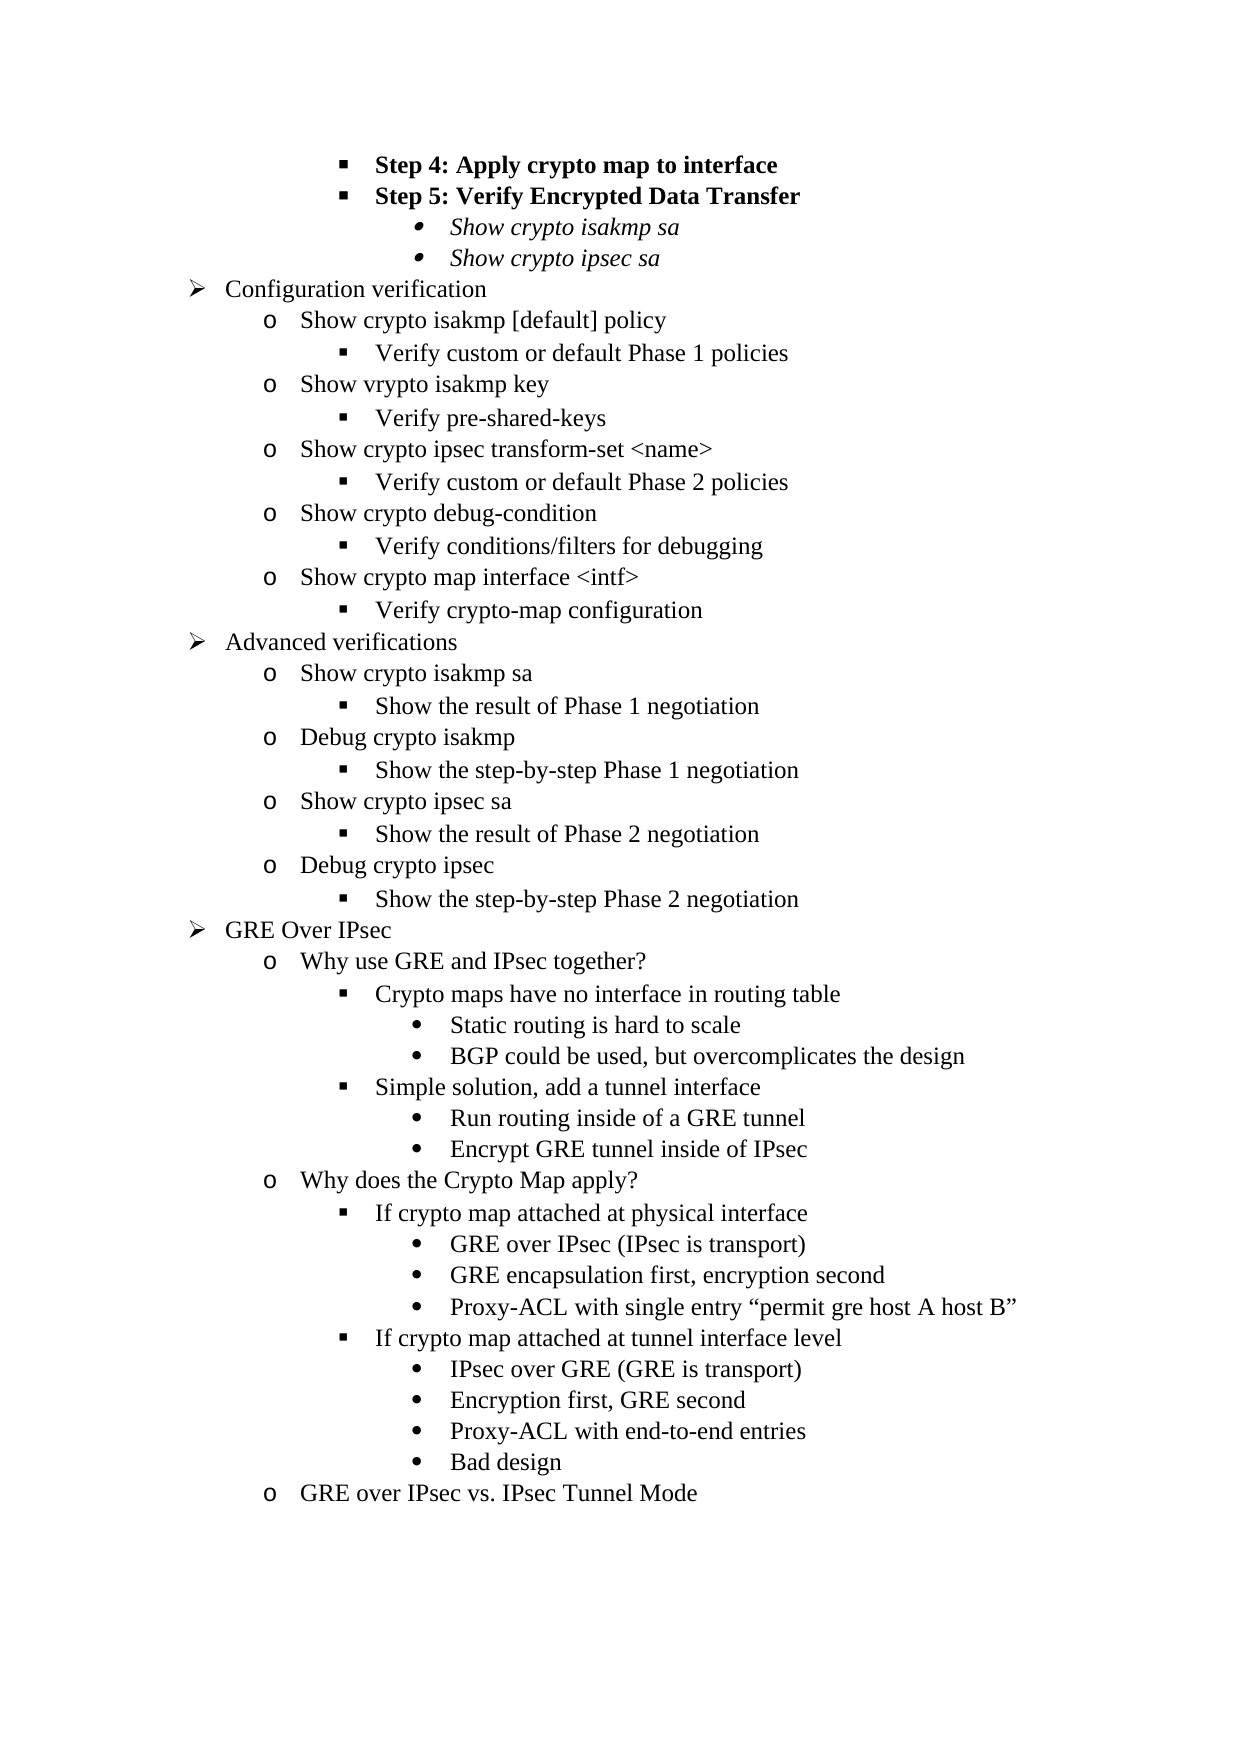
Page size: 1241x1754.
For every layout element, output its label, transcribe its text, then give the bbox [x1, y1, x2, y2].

list Show crypto ipsec sa [412, 243, 1090, 272]
list GRE over IPsec vs. IPsec Tunnel Mode [262, 1478, 1090, 1509]
list Show crypto isakmp sa [262, 658, 1090, 688]
list Show the result of Phase 1 negotiation [337, 691, 1090, 719]
list Step 4: Apply crypto map to interface [337, 150, 1090, 179]
list Show the step-by-step Phase 2 negotiation [337, 884, 1090, 912]
list Show crypto ipsec sa [262, 786, 1090, 817]
list If crypto map attached at physical interface [337, 1198, 1090, 1227]
list Show crypto map interface <intf> [262, 562, 1090, 593]
list Bad design [412, 1447, 1090, 1476]
list Show vrypto isakmp key [262, 369, 1090, 400]
list Verify crypto-map configuration [337, 596, 1090, 624]
list Show the step-by-step Phase 1 negotiation [337, 755, 1090, 784]
list Proxy-ACL with single entry “permit gre host A host B” [412, 1292, 1090, 1320]
list Show crypto ipsec transform-set <name> [262, 434, 1090, 464]
list Crypto maps have no interface in routing table [337, 979, 1090, 1008]
list Step 5: Verify Encrypted Data Transfer [337, 181, 1090, 210]
list Debug crypto isakmp [262, 722, 1090, 753]
list Why use GRE and IPsec together? [262, 946, 1090, 977]
list Show crypto debug-condition [262, 498, 1090, 529]
list Encrypt GRE tunnel inside of IPsec [412, 1134, 1090, 1163]
list Static routing is hard to scale [412, 1010, 1090, 1039]
list Advanced verifications [187, 627, 1090, 655]
list GRE encapsulation first, encryption second [412, 1261, 1090, 1289]
list Run routing inside of a GRE tunnel [412, 1103, 1090, 1132]
list Simple solution, add a tunnel interface [337, 1072, 1090, 1101]
list Verify pre-shared-keys [337, 403, 1090, 431]
list GRE over IPsec (IPsec is transport) [412, 1229, 1090, 1258]
list GRE Over IPsec [187, 915, 1090, 943]
list IPsec over GRE (GRE is transport) [412, 1354, 1090, 1382]
list Proxy-ACL with end-to-end entries [412, 1416, 1090, 1444]
list If crypto map attached at tunnel interface level [337, 1323, 1090, 1351]
list Verify custom or default Phase 2 policies [337, 467, 1090, 496]
list Encryption first, GRE second [412, 1385, 1090, 1413]
list Show the result of Phase 2 negotiation [337, 819, 1090, 848]
list BGP could be used, but overcomplicates the design [412, 1041, 1090, 1070]
list Show crypto isakmp [default] policy [262, 305, 1090, 336]
list Verify conditions/filters for debugging [337, 531, 1090, 560]
list Configuration verification [187, 274, 1090, 303]
list Debug crypto ipsec [262, 850, 1090, 881]
list Why does the Crypto Map apply? [262, 1165, 1090, 1196]
list Show crypto isakmp sa [412, 212, 1090, 241]
list Verify custom or default Phase 1 policies [337, 338, 1090, 367]
